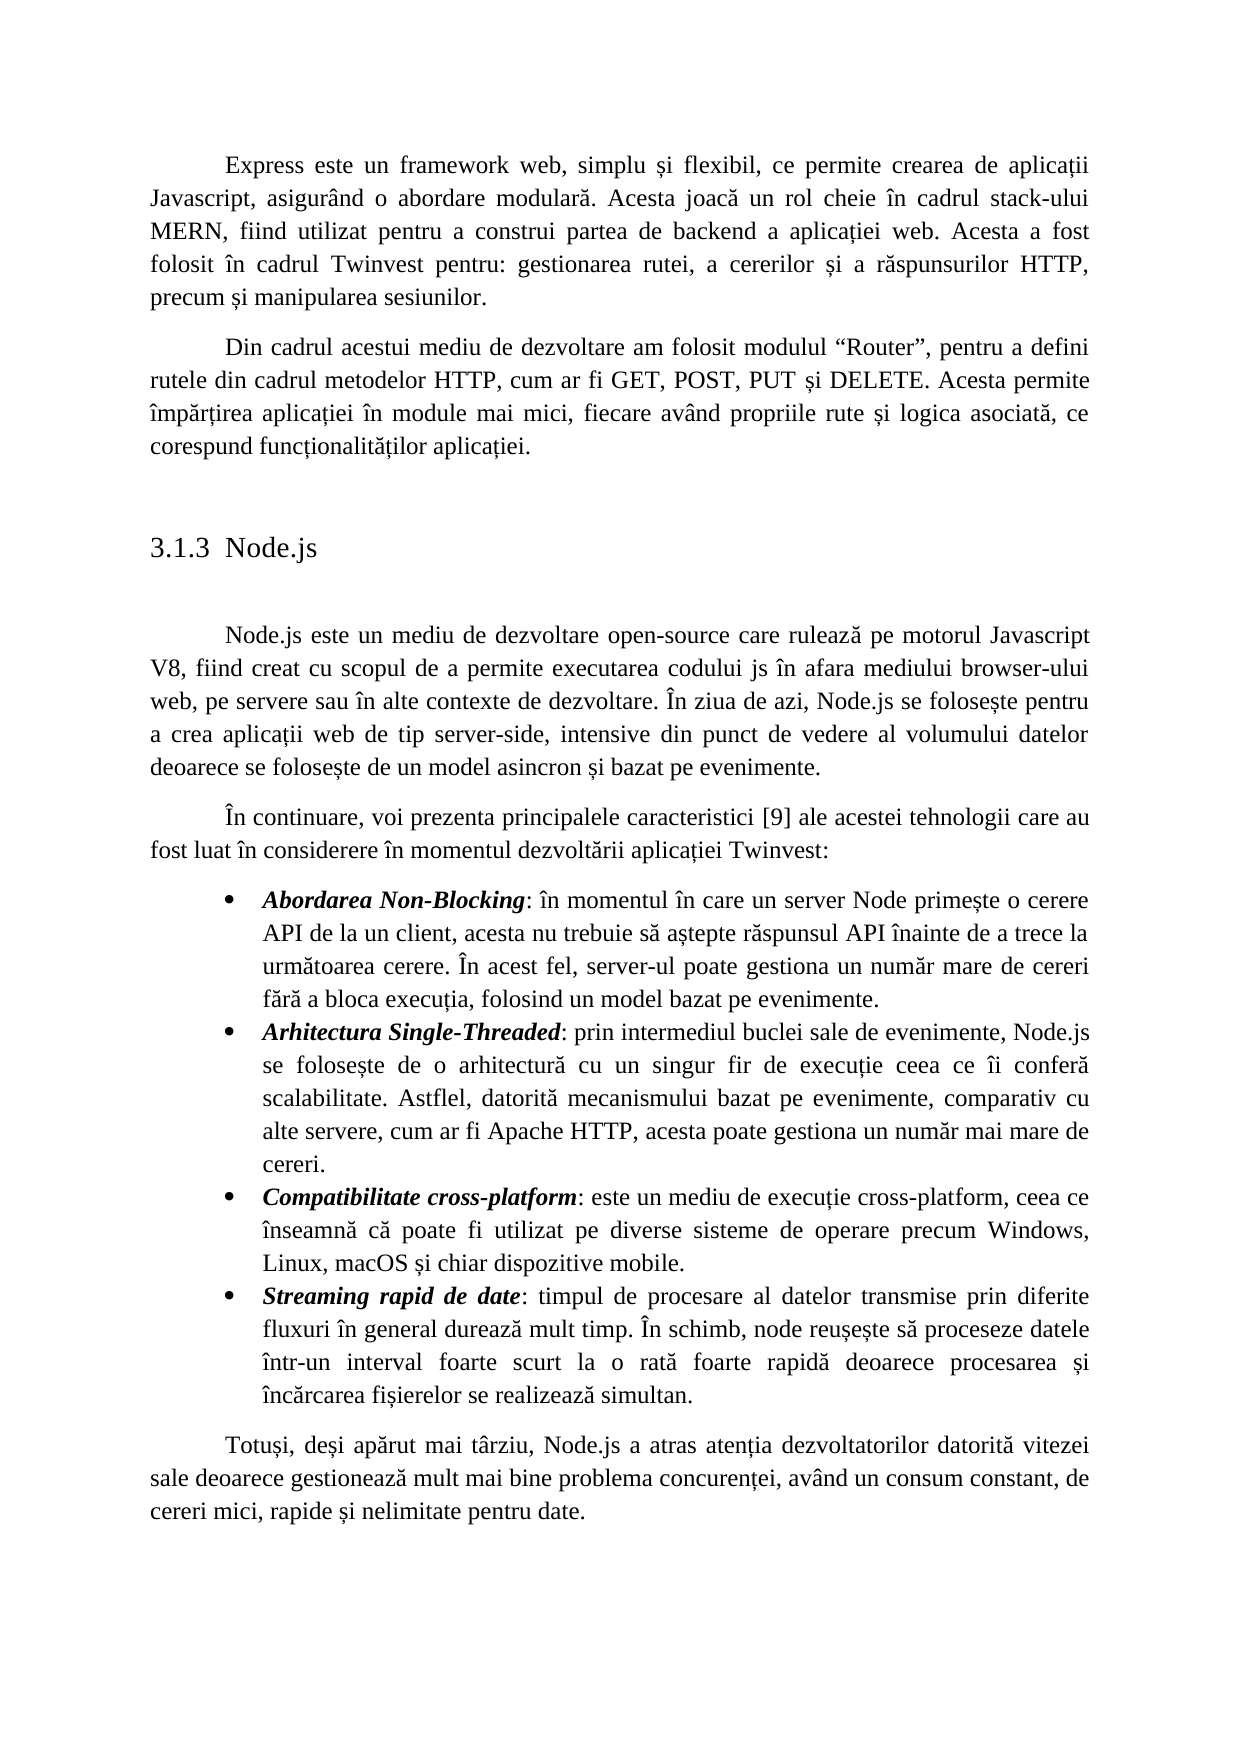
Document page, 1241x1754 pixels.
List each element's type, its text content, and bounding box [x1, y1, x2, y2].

text Totuși, deși apărut mai târziu, Node.js a atras atenția dezvoltatorilor datorită vitezei sale deoarece gestionează mult mai bine problema concurenței, având un consum constant, de cereri mici, rapide și nelimitate pentru date. [150, 1430, 1090, 1525]
text Din cadrul acestui mediu de dezvoltare am folosit modulul “Router”, pentru a defini rutele din cadrul metodelor HTTP, cum ar fi GET, POST, PUT și DELETE. Acesta permite împărțirea aplicației în module mai mici, fiecare având propriile rute și logica asociată, ce corespund funcționalităților aplicației. [150, 332, 1090, 459]
list Compatibilitate cross-platform: este un mediu de execuție cross-platform, ceea ce înseamnă că poate fi utilizat pe diverse sisteme de operare precum Windows, Linux, macOS și chiar dispozitive mobile. [225, 1182, 1090, 1277]
text Node.js este un mediu de dezvoltare open-source care rulează pe motorul Javascript V8, fiind creat cu scopul de a permite executarea codului js în afara mediului browser-ului web, pe servere sau în alte contexte de dezvoltare. În ziua de azi, Node.js se folosește pentru a crea aplicații web de tip server-side, intensive din punct de vedere al volumului datelor deoarece se folosește de un model asincron și bazat pe evenimente. [150, 620, 1090, 781]
list Streaming rapid de date: timpul de procesare al datelor transmise prin diferite fluxuri în general durează mult timp. În schimb, node reușește să proceseze datele într-un interval foarte scurt la o rată foarte rapidă deoarece procesarea și încărcarea fișierelor se realizează simultan. [225, 1281, 1090, 1409]
text În continuare, voi prezenta principalele caracteristici ale acestei tehnologii care au fost luat în considerere în momentul dezvoltării aplicației Twinvest: [150, 802, 1090, 864]
subtitle Node.js [150, 530, 1090, 564]
list Abordarea Non-Blocking: în momentul în care un server Node primește o cerere API de la un client, acesta nu trebuie să aștepte răspunsul API înainte de a trece la următoarea cerere. În acest fel, server-ul poate gestiona un număr mare de cereri fără a bloca execuția, folosind un model bazat pe evenimente. [225, 885, 1090, 1013]
text Express este un framework web, simplu și flexibil, ce permite crearea de aplicații Javascript, asigurând o abordare modulară. Acesta joacă un rol cheie în cadrul stack-ului MERN, fiind utilizat pentru a construi partea de backend a aplicației web. Acesta a fost folosit în cadrul Twinvest pentru: gestionarea rutei, a cererilor și a răspunsurilor HTTP, precum și manipularea sesiunilor. [150, 150, 1090, 311]
list Arhitectura Single-Threaded: prin intermediul buclei sale de evenimente, Node.js se folosește de o arhitectură cu un singur fir de execuție ceea ce îi conferă scalabilitate. Astflel, datorită mecanismului bazat pe evenimente, comparativ cu alte servere, cum ar fi Apache HTTP, acesta poate gestiona un număr mai mare de cereri. [225, 1017, 1090, 1178]
